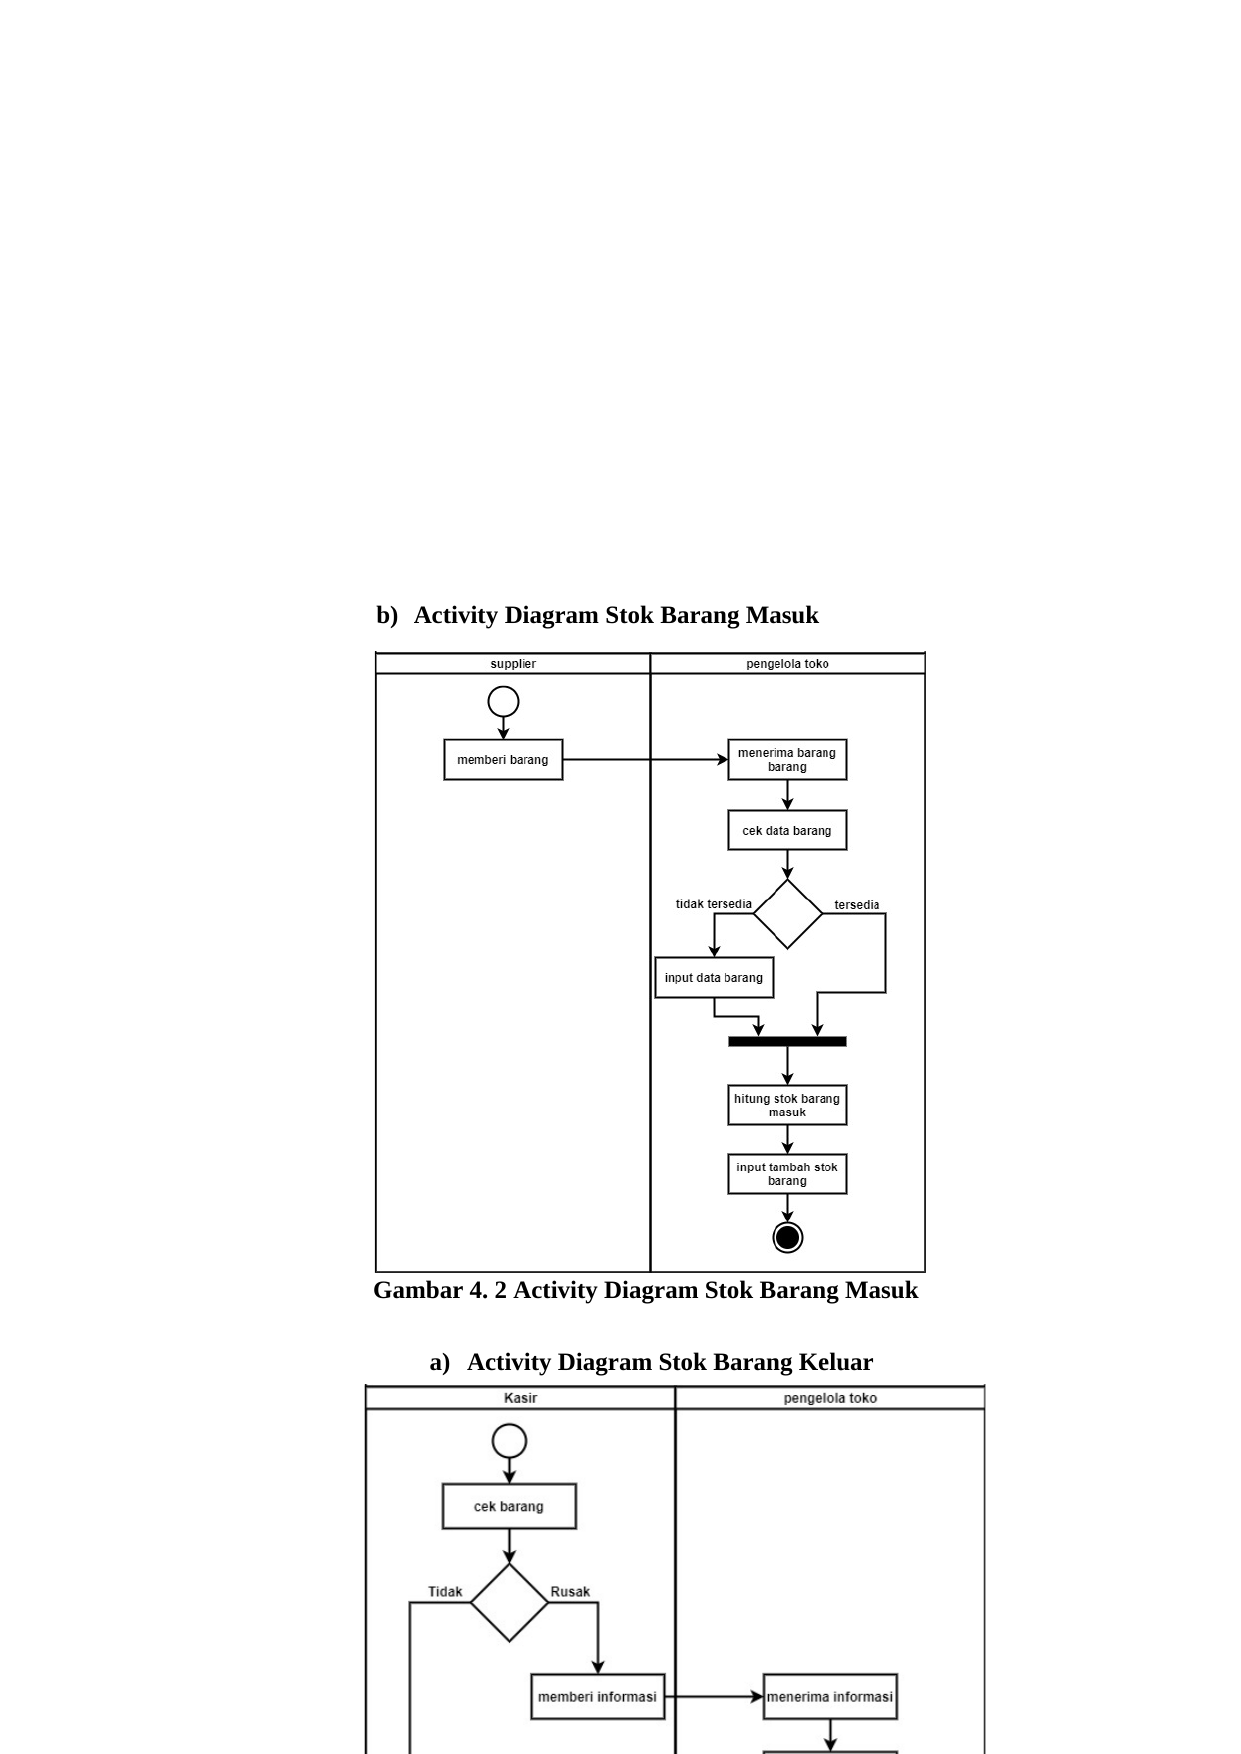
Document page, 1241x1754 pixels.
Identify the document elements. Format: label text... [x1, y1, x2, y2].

list Activity Diagram Stok Barang Keluar [429, 1347, 1033, 1376]
picture [374, 651, 926, 1273]
list Activity Diagram Stok Barang Masuk [376, 601, 1033, 629]
picture [364, 1384, 986, 1754]
